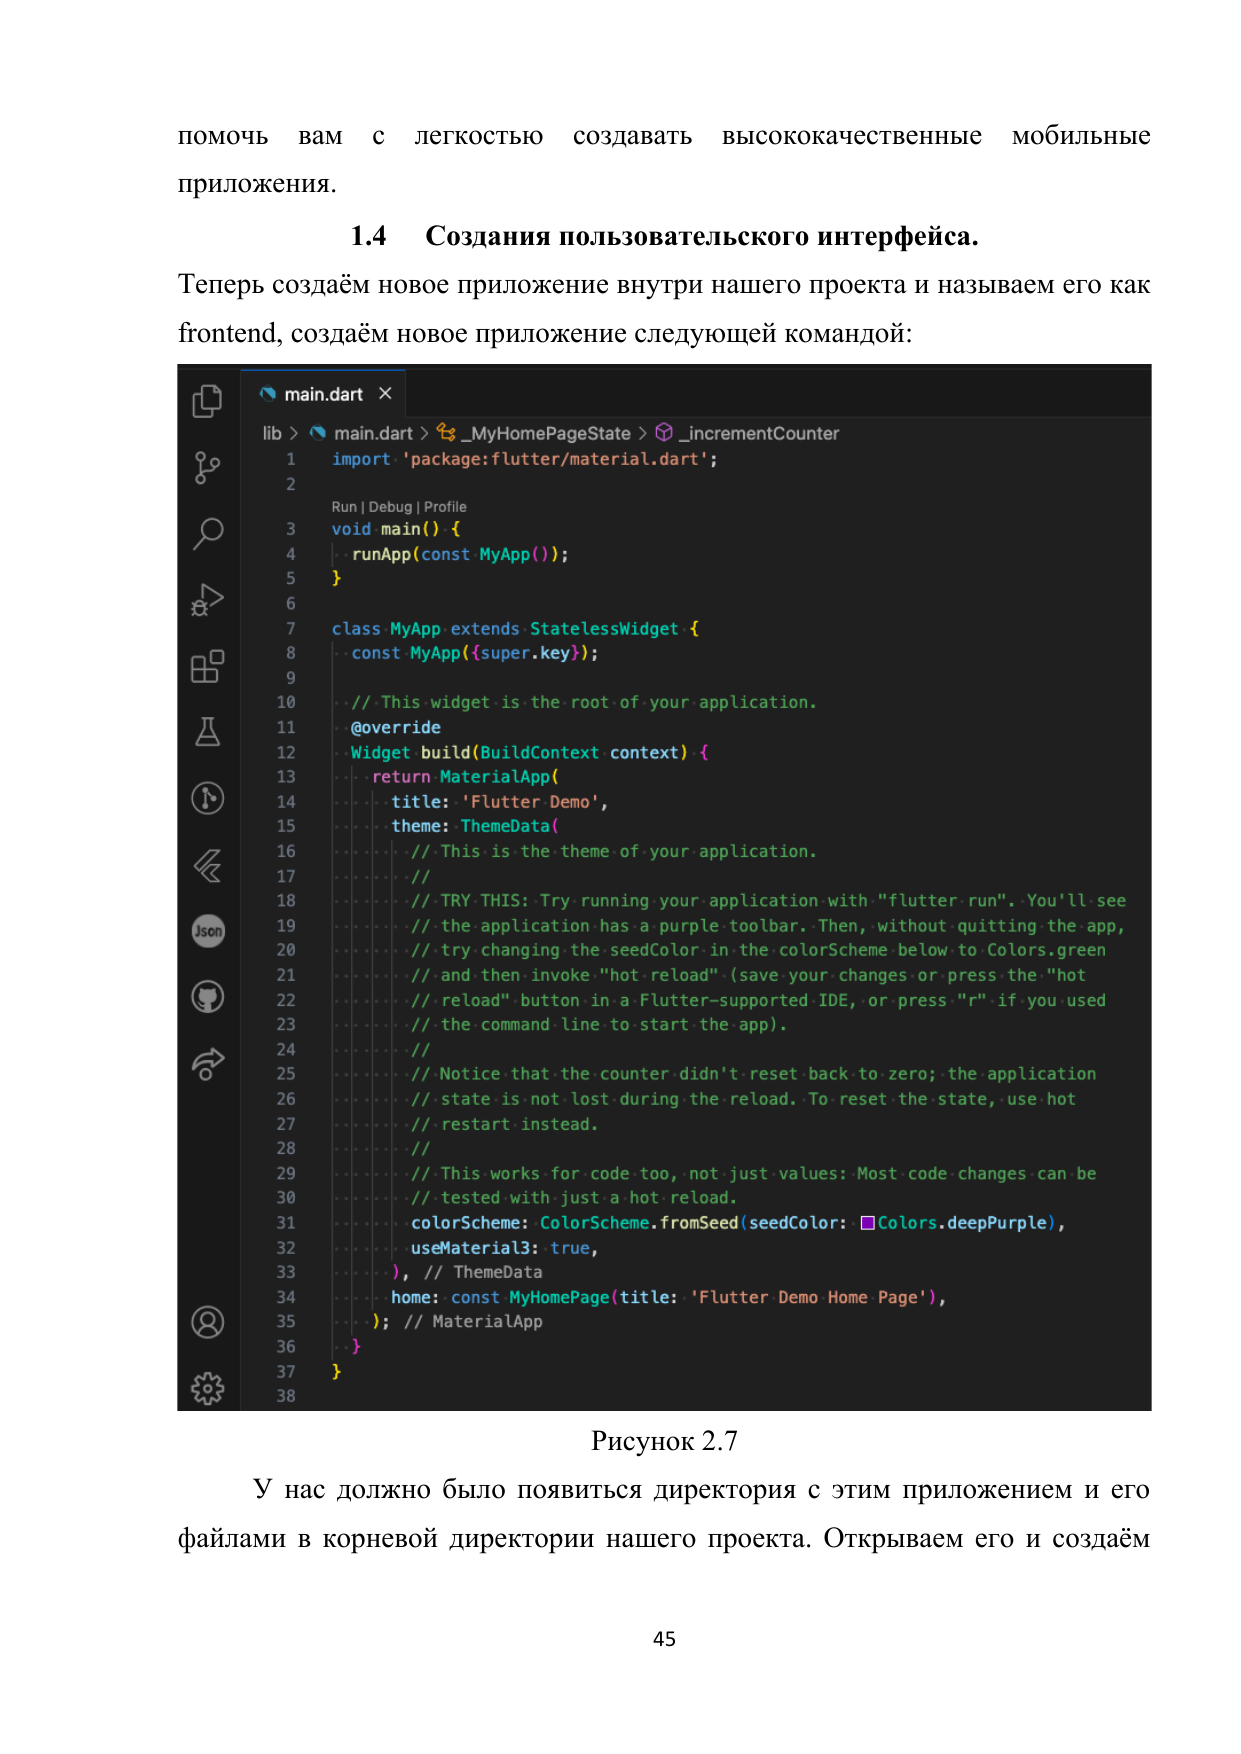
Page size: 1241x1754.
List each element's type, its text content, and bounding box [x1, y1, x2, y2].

text Рисунок 2.7 [177, 1424, 1152, 1457]
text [177, 118, 1152, 199]
text Теперь создаём новое приложение внутри нашего проекта и называем его как frontend, создаём новое приложение следующей командой: [177, 268, 1152, 348]
subtitle Создания пользовательского интерфейса. [177, 219, 1152, 251]
picture [177, 364, 1152, 1411]
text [177, 1473, 1152, 1553]
